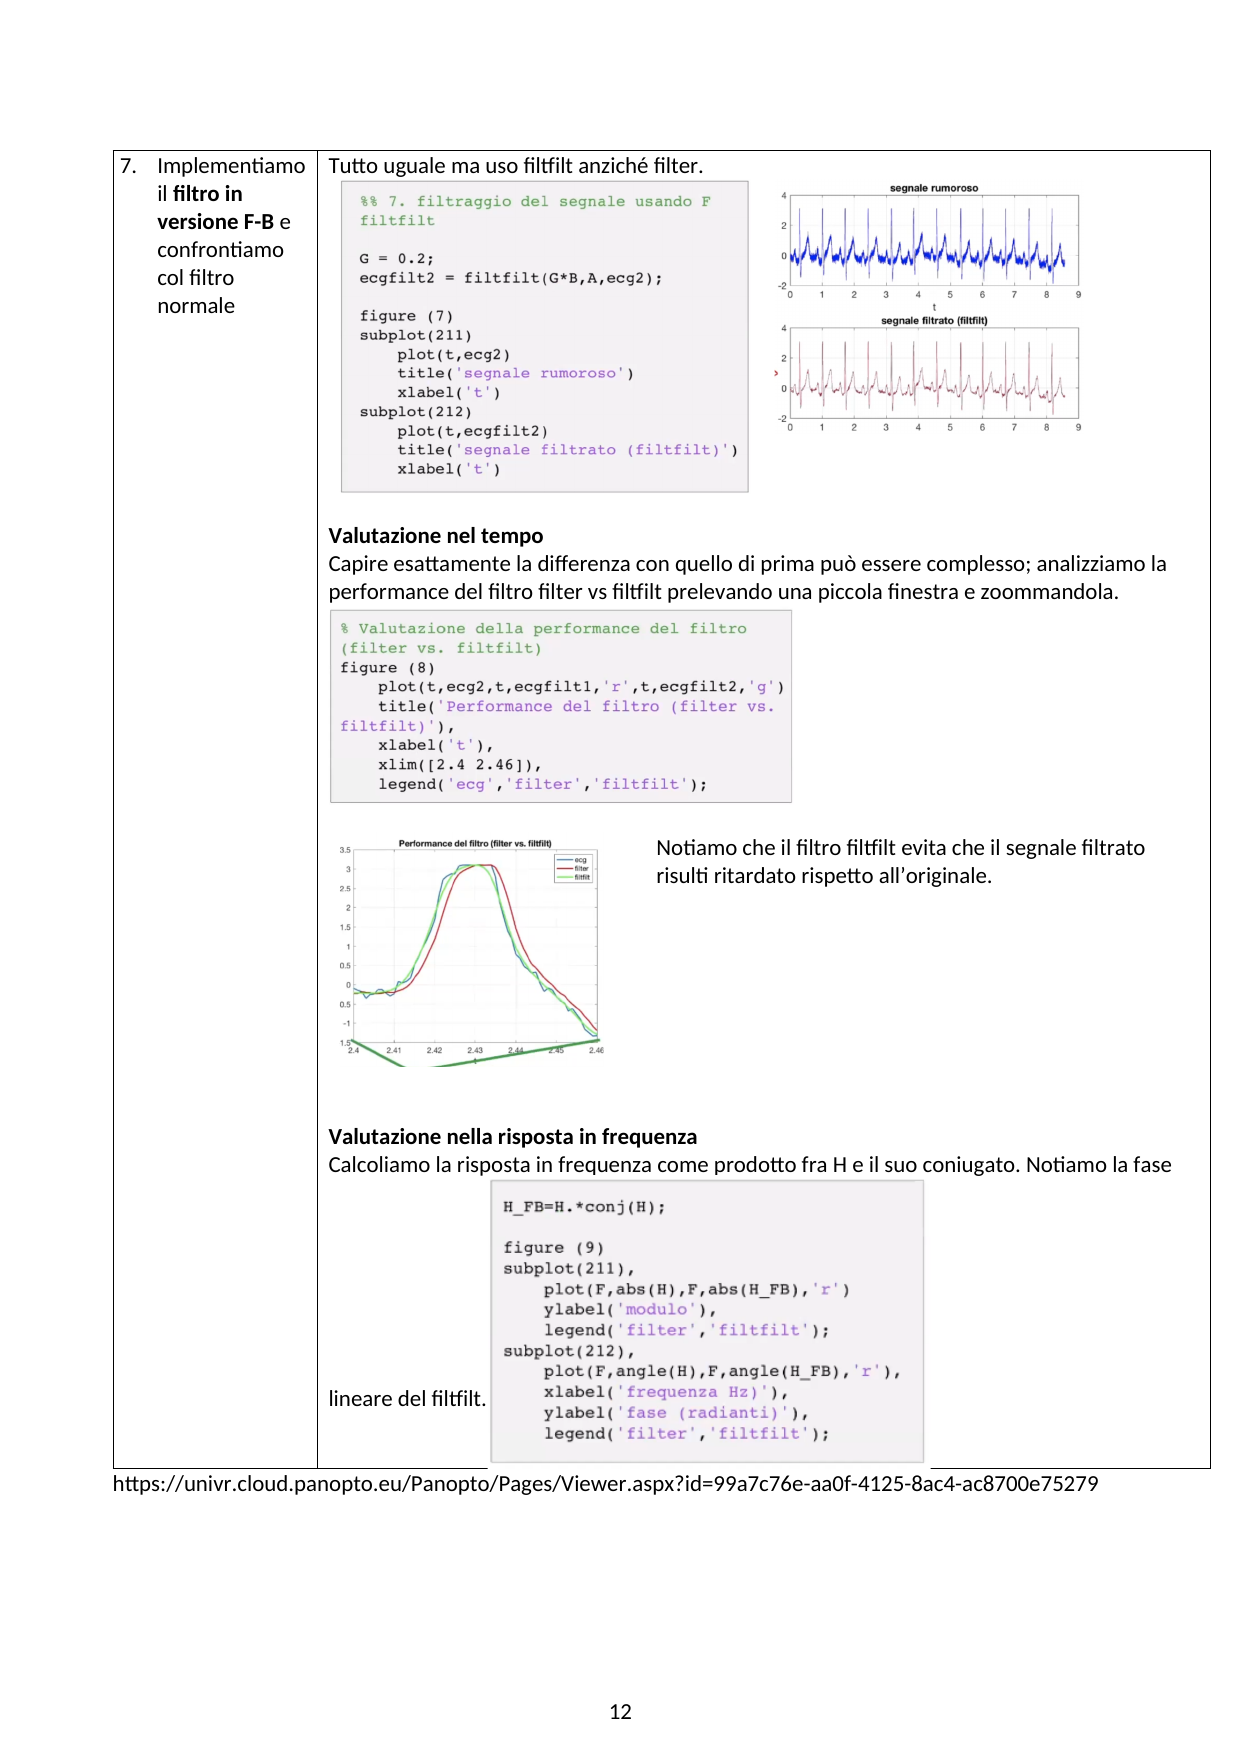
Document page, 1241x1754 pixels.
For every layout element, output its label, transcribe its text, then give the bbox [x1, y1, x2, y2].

picture [774, 179, 1085, 434]
picture [339, 832, 604, 1067]
picture [339, 179, 751, 494]
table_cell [114, 151, 317, 1468]
picture [328, 605, 794, 805]
picture [487, 1175, 931, 1469]
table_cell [318, 151, 1210, 1468]
text https://univr.cloud.panopto.eu/Panopto/Pages/Viewer.aspx?id=99a7c76e-aa0f-4125-8ac4-ac8700e75279 [112, 1469, 1128, 1497]
